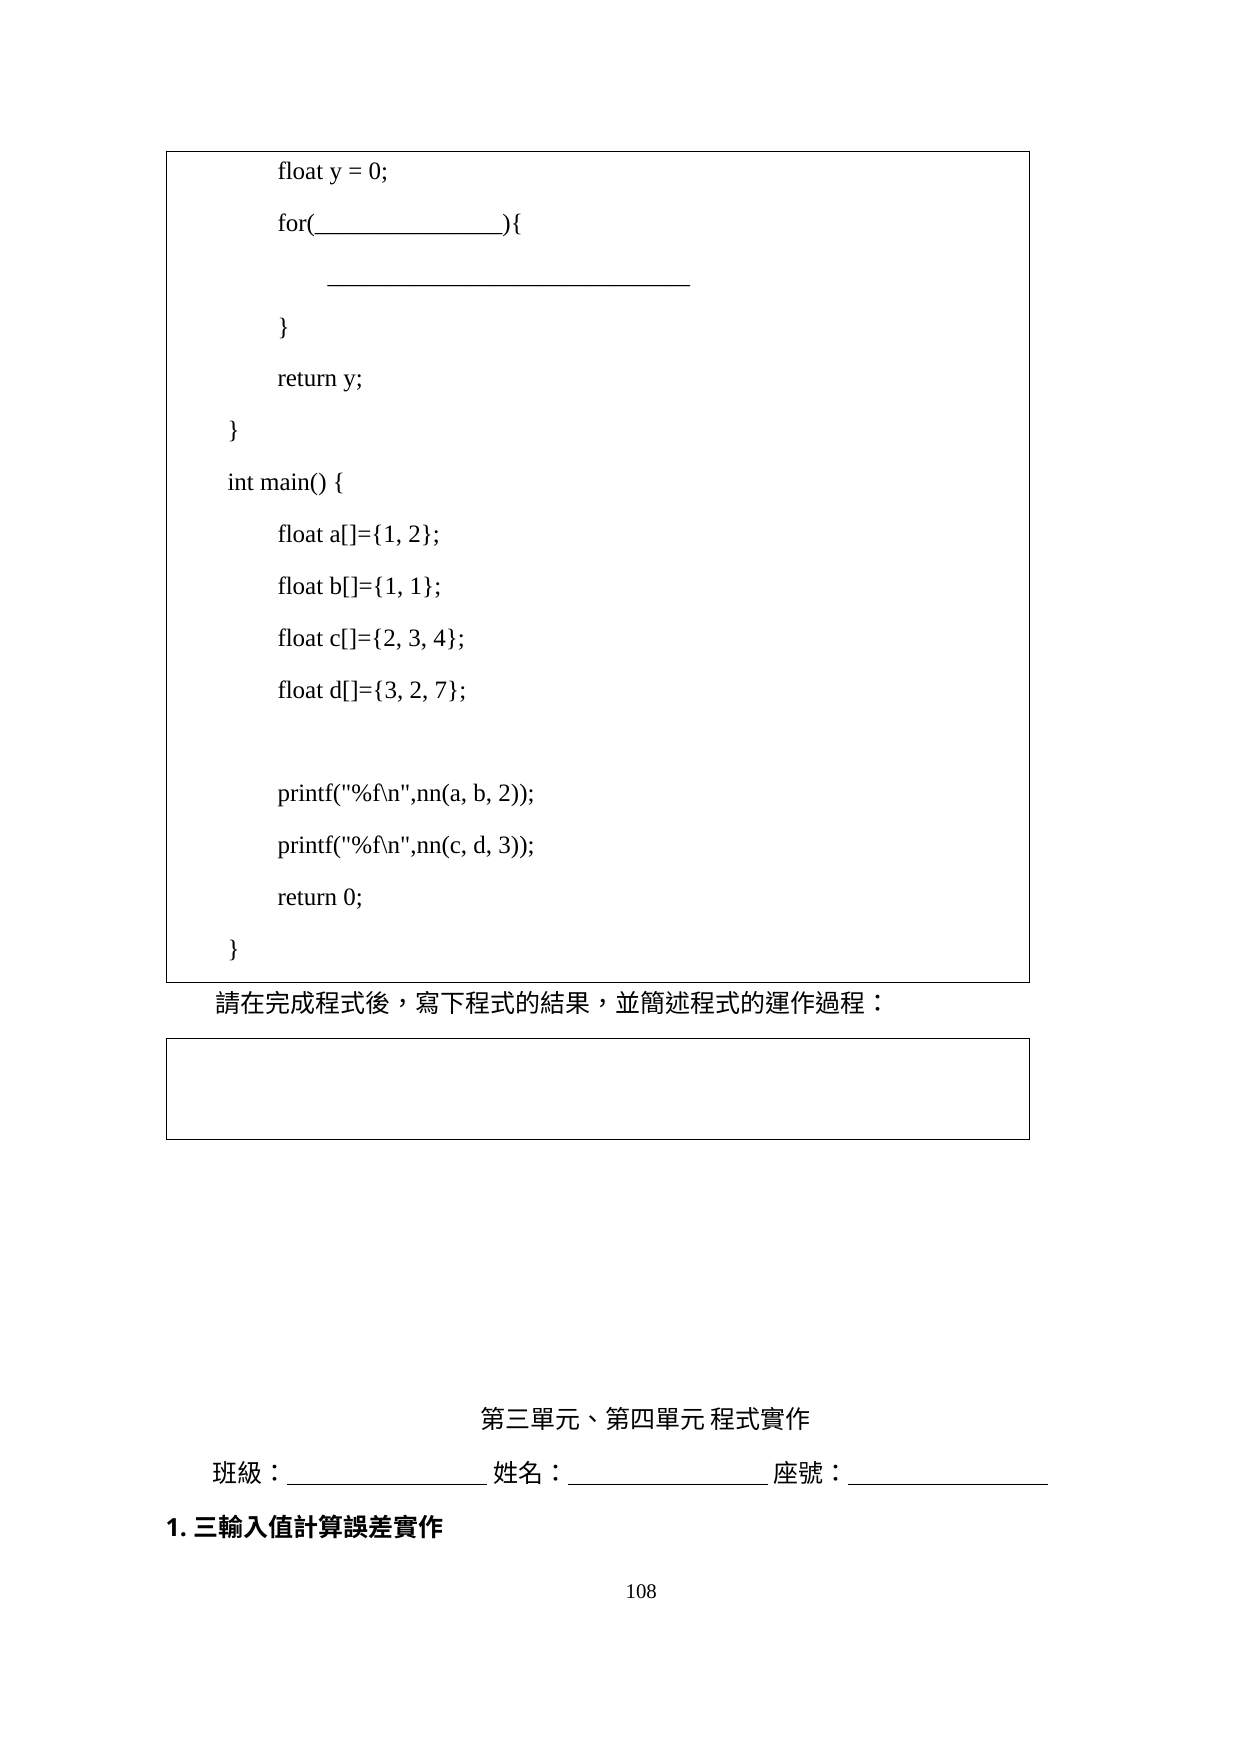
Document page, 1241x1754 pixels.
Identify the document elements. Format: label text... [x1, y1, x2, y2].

text 1. 三輸入值計算誤差實作 [165, 1508, 1075, 1544]
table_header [167, 152, 1029, 982]
table_header [167, 1039, 1029, 1139]
text 班級：＿＿＿＿＿＿＿＿ 姓名：＿＿＿＿＿＿＿＿ 座號：＿＿＿＿＿＿＿＿ [165, 1453, 1075, 1490]
text 第三單元、第四單元 程式實作 [165, 1399, 1075, 1435]
text 請在完成程式後，寫下程式的結果，並簡述程式的運作過程： [165, 983, 1075, 1020]
